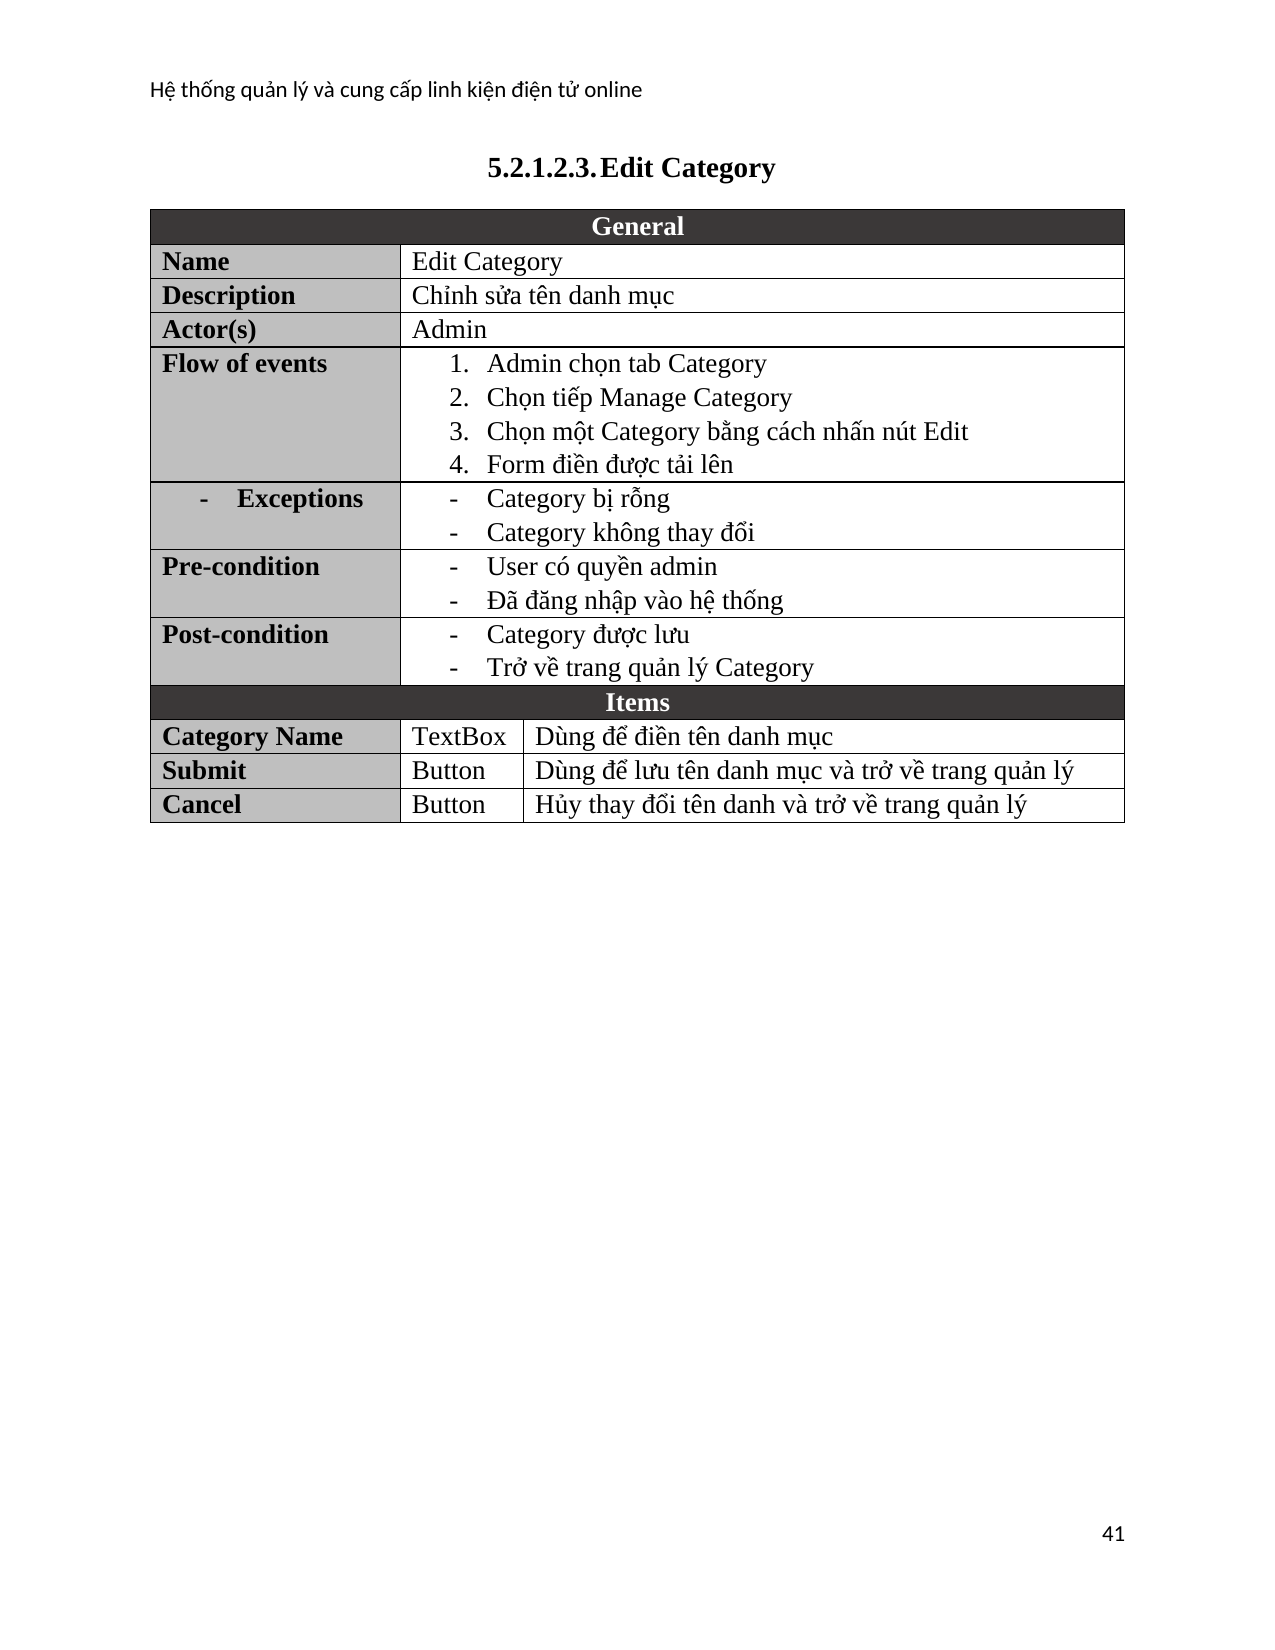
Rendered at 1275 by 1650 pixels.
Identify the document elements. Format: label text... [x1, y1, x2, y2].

list Edit Category [487, 150, 1125, 183]
table_cell Dùng để lưu tên danh mục và trở về trang quản lý [524, 754, 1124, 788]
table_cell Description [151, 279, 400, 312]
table_cell User có quyền admin Đã đăng nhập vào hệ thống [401, 550, 1124, 617]
table_cell Category Name [151, 720, 400, 753]
table_cell Edit Category [401, 245, 1124, 278]
table_header General [151, 210, 1124, 244]
table_cell Items [151, 686, 1124, 719]
table_cell Cancel [151, 789, 400, 822]
table_cell Flow of events [151, 348, 400, 481]
table_cell Category bị rỗng Category không thay đổi [401, 483, 1124, 549]
table_cell Admin chọn tab Category Chọn tiếp Manage Category Chọn một Category bằng cách nhấn nút Edit Form điền được tải lên [401, 348, 1124, 481]
table_cell Post-condition [151, 618, 400, 685]
table_cell Button [401, 754, 523, 788]
table_cell Button [401, 789, 523, 822]
table_cell Category được lưu Trở về trang quản lý Category [401, 618, 1124, 685]
table_cell Hủy thay đổi tên danh và trở về trang quản lý [524, 789, 1124, 822]
table_cell Admin [401, 313, 1124, 346]
table_cell Actor(s) [151, 313, 400, 346]
table_cell Submit [151, 754, 400, 788]
table_cell Dùng để điền tên danh mục [524, 720, 1124, 753]
table_cell TextBox [401, 720, 523, 753]
table_cell Chỉnh sửa tên danh mục [401, 279, 1124, 312]
table_cell Exceptions [151, 483, 400, 549]
table_cell Pre-condition [151, 550, 400, 617]
table_cell Name [151, 245, 400, 278]
